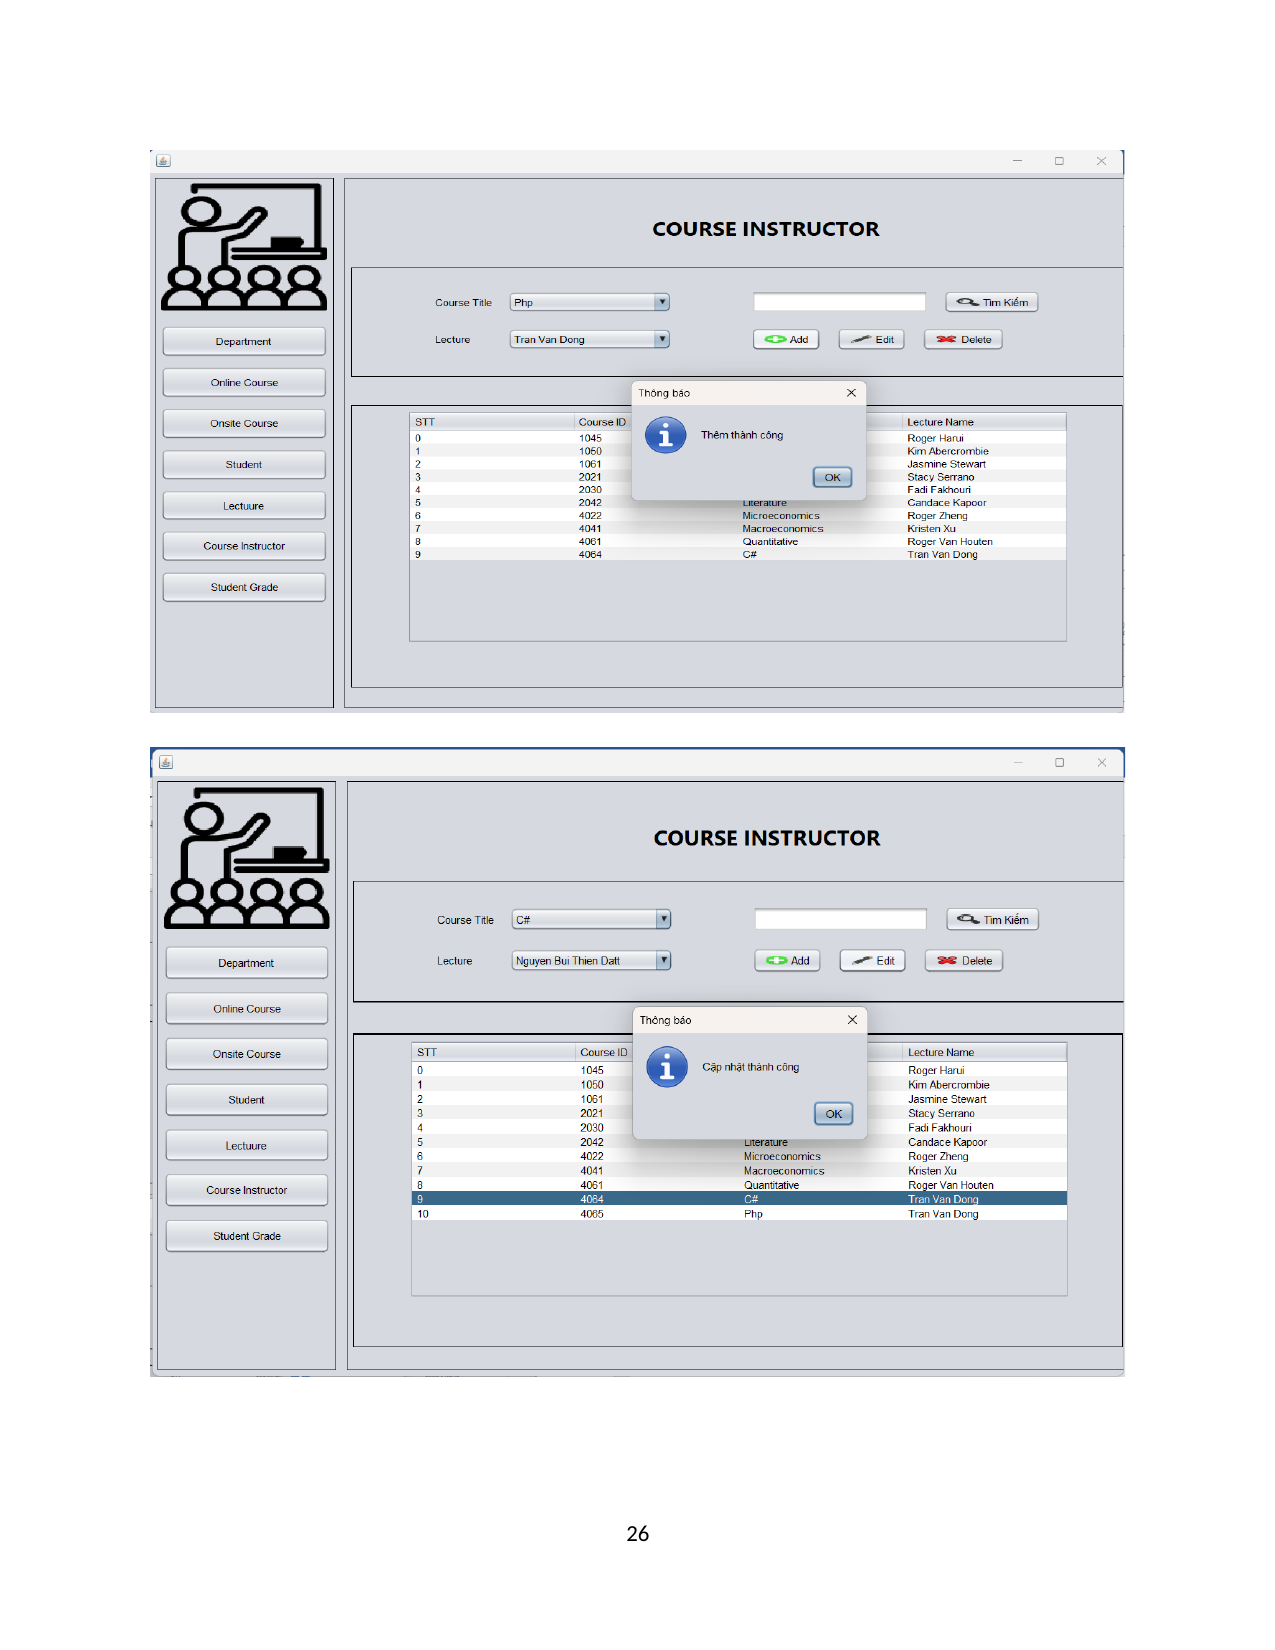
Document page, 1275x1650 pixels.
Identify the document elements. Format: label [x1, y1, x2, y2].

picture [150, 747, 1125, 1377]
picture [150, 150, 1125, 713]
